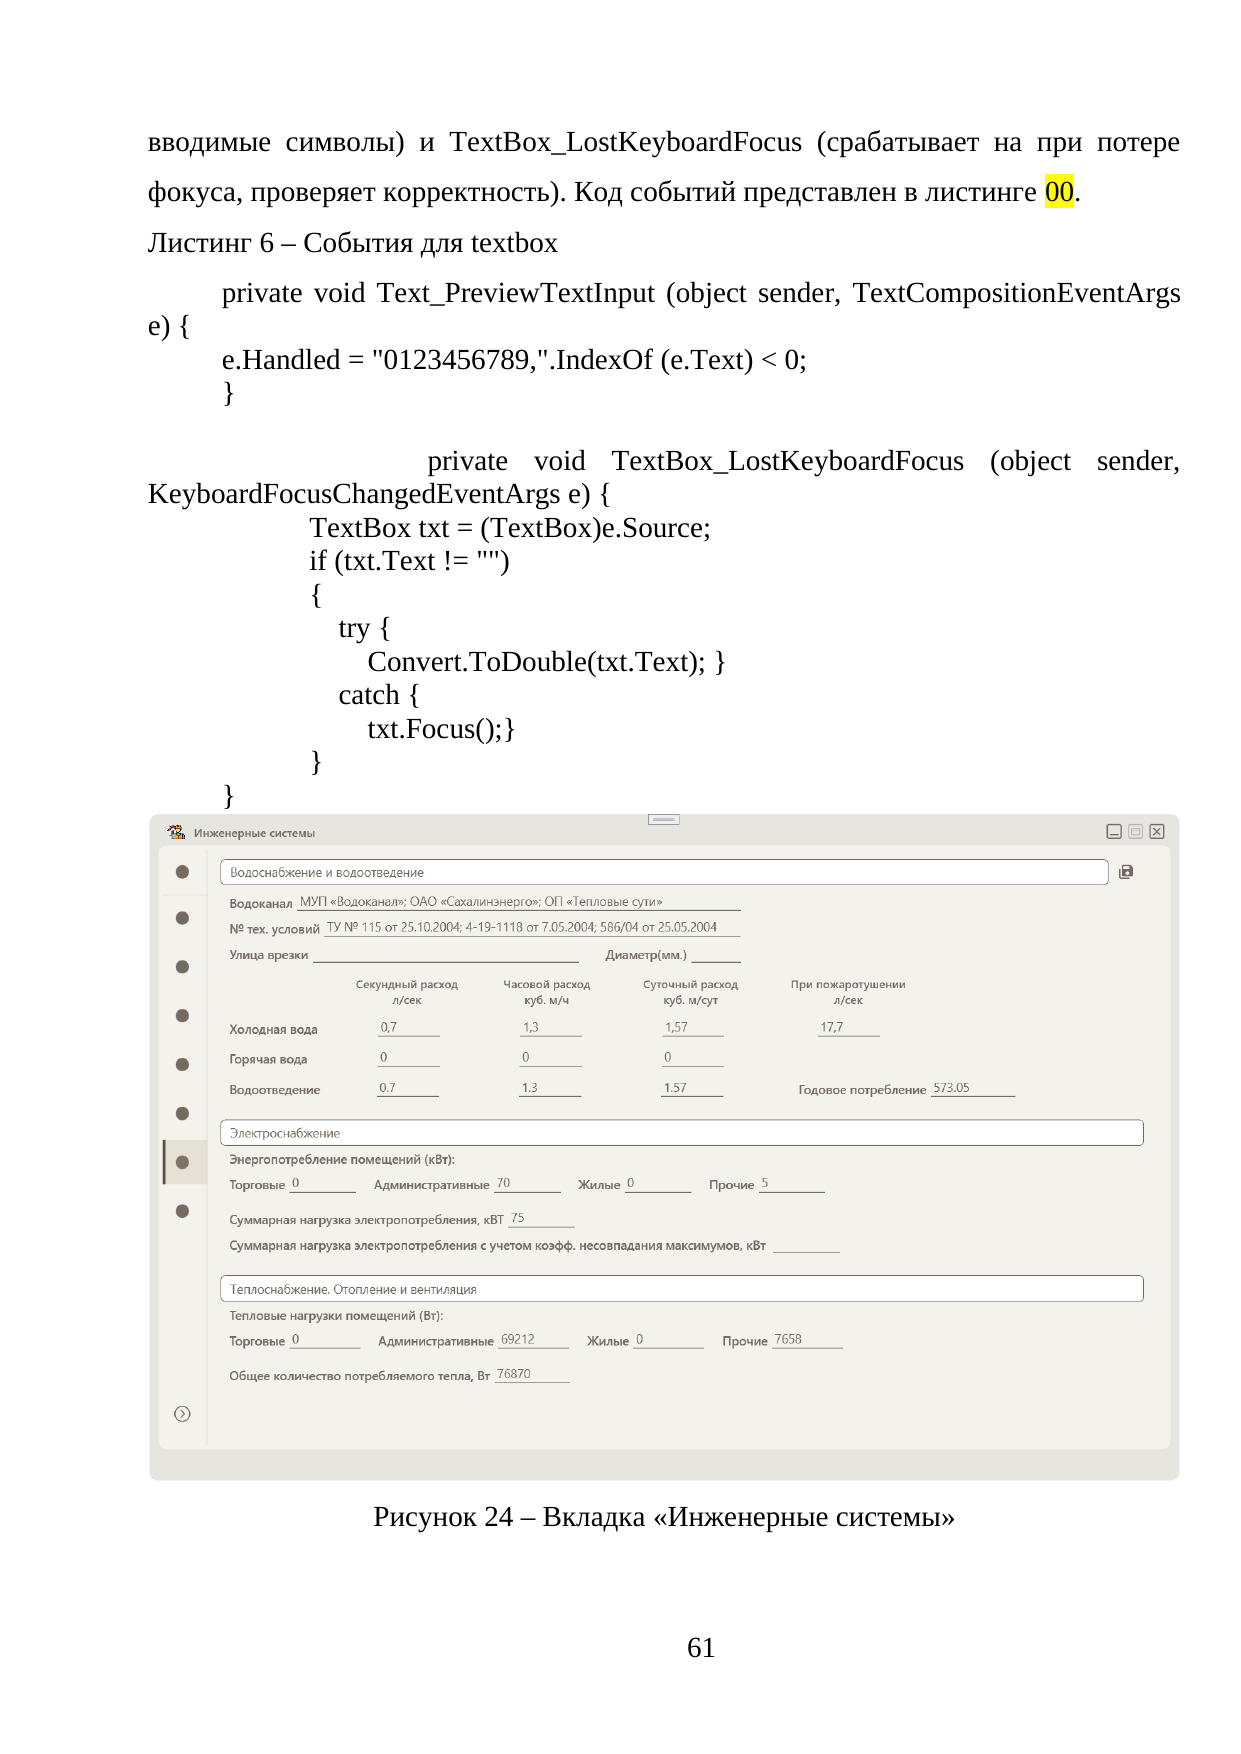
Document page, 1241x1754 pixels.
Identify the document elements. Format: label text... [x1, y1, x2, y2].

text txt.Focus();} [148, 711, 1181, 744]
text private void TextBox_LostKeyboardFocus (object sender, KeyboardFocusChangedEventArgs e) { [148, 443, 1181, 510]
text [148, 124, 1181, 208]
text Convert.ToDouble(txt.Text); } [148, 644, 1181, 677]
text try { [148, 610, 1181, 644]
text e.Handled = "0123456789,".IndexOf (e.Text) < 0; [148, 342, 1181, 376]
text { [148, 577, 1181, 610]
text } [148, 778, 1181, 811]
text Рисунок 24 – Вкладка «Инженерные системы» [148, 1499, 1181, 1533]
picture [147, 811, 1182, 1483]
text Листинг 6 – События для textbox [148, 225, 1181, 258]
text catch { [148, 677, 1181, 711]
text private void Text_PreviewTextInput (object sender, TextCompositionEventArgs e) { [148, 275, 1181, 342]
text } [148, 744, 1181, 778]
text if (txt.Text != "") [148, 543, 1181, 577]
text } [148, 376, 1181, 409]
text TextBox txt = (TextBox)e.Source; [148, 510, 1181, 543]
